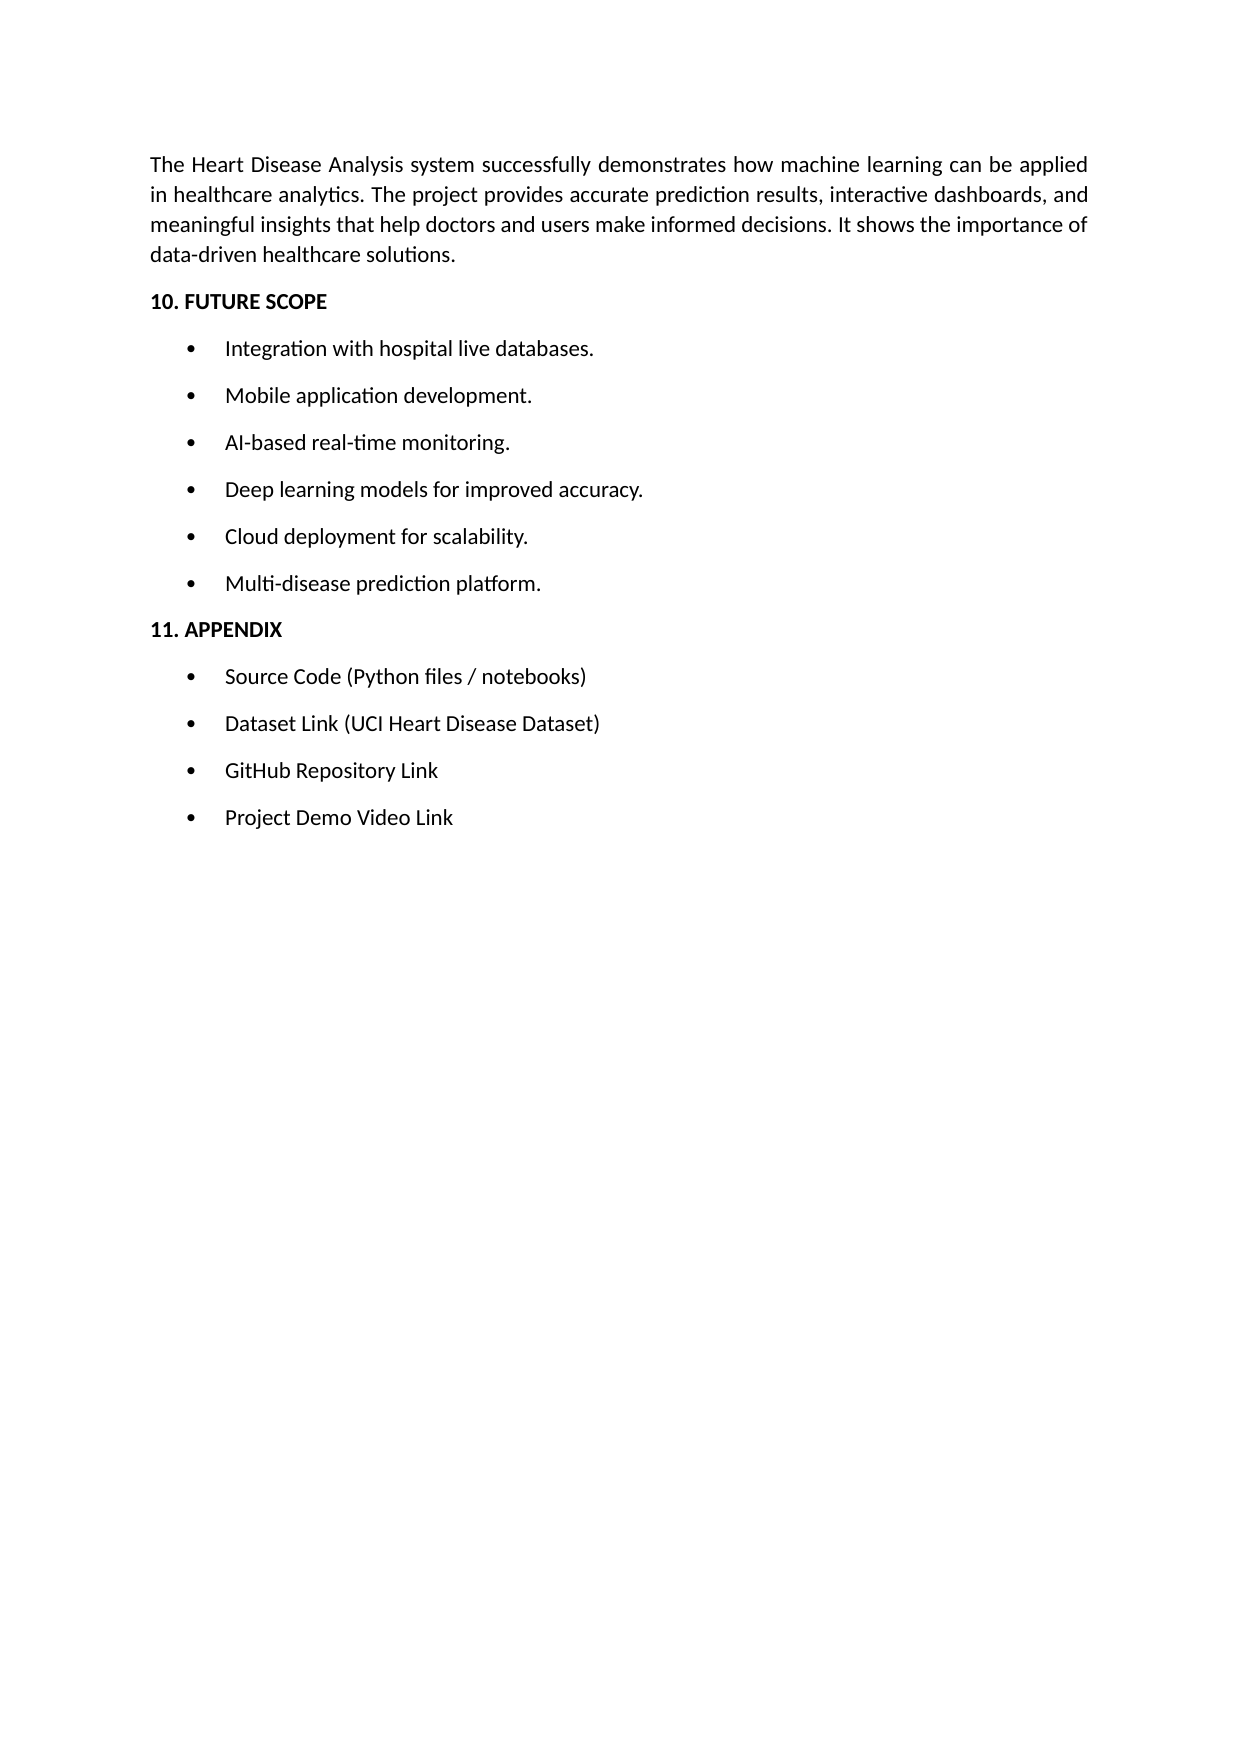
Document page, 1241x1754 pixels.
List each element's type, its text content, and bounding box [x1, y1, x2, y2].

list Source Code (Python files / notebooks) [187, 662, 1090, 691]
list Mobile application development. [187, 381, 1090, 409]
text 10. FUTURE SCOPE [150, 287, 1090, 316]
list Multi-disease prediction platform. [187, 569, 1090, 597]
list AI-based real-time monitoring. [187, 428, 1090, 456]
text The Heart Disease Analysis system successfully demonstrates how machine learning can be applied in healthcare analytics. The project provides accurate prediction results, interactive dashboards, and meaningful insights that help doctors and users make informed decisions. It shows the importance of data-driven healthcare solutions. [150, 150, 1090, 269]
list Dataset Link (UCI Heart Disease Dataset) [187, 709, 1090, 737]
list Cloud deployment for scalability. [187, 522, 1090, 550]
list Deep learning models for improved accuracy. [187, 475, 1090, 503]
list Project Demo Video Link [187, 803, 1090, 831]
list Integration with hospital live databases. [187, 334, 1090, 362]
list GitHub Repository Link [187, 756, 1090, 784]
text 11. APPENDIX [150, 616, 1090, 644]
